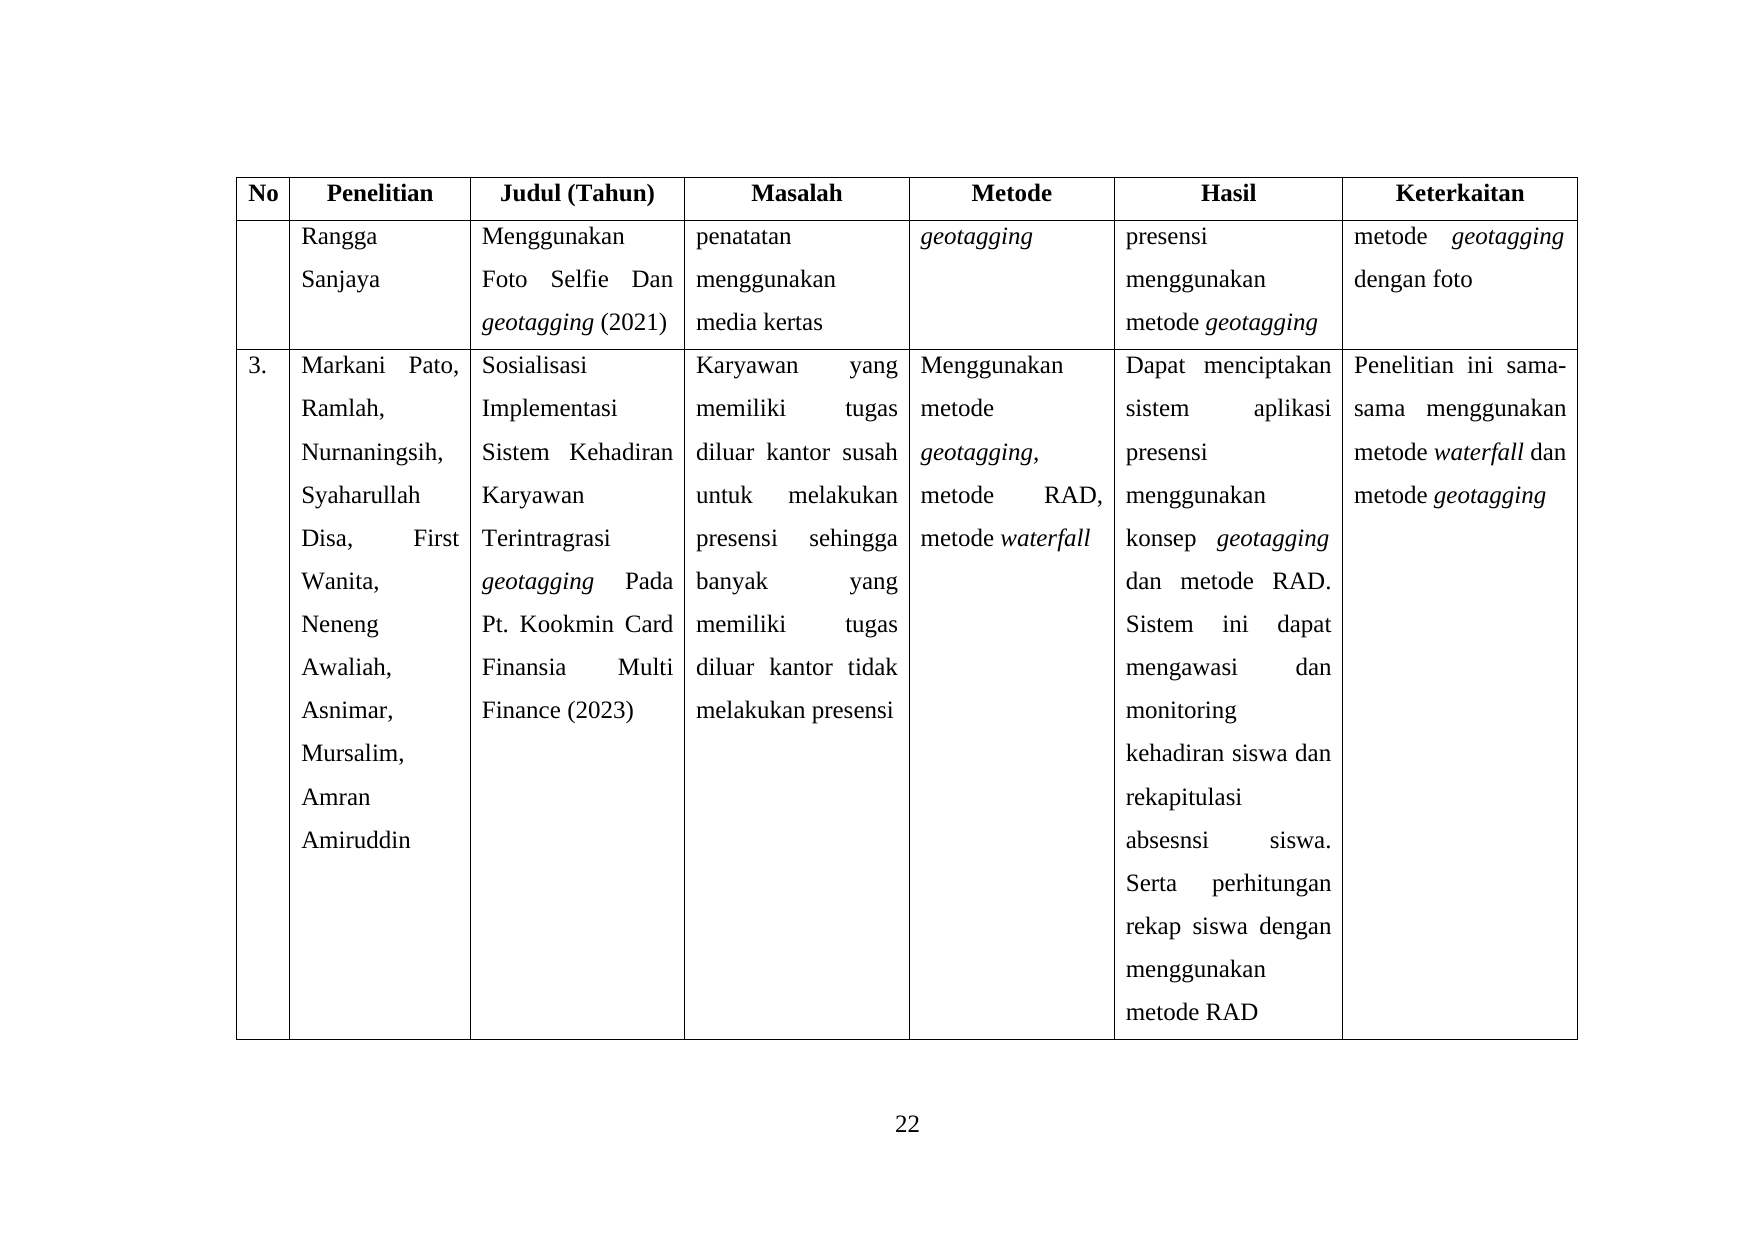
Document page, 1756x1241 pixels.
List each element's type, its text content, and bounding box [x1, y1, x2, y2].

table_cell Karyawan yang memiliki tugas diluar kantor susah untuk melakukan presensi sehingga banyak yang memiliki tugas diluar kantor tidak melakukan presensi [685, 350, 909, 1039]
table_header Hasil [1115, 178, 1342, 220]
table_header Masalah [685, 178, 909, 220]
table_cell Berlian Fajar Prayogo, Rangga Sanjaya [290, 221, 470, 349]
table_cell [471, 221, 684, 349]
table_cell Dapat menciptakan sistem aplikasi presensi menggunakan konsep geotagging dan metode RAD. Sistem ini dapat mengawasi dan monitoring kehadiran siswa dan rekapitulasi absesnsi siswa. Serta perhitungan rekap siswa dengan menggunakan metode RAD [1115, 350, 1342, 1039]
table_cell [1115, 221, 1342, 349]
table_cell Penelitian ini sama-sama menggunakan metode waterfall dan metode geotagging [1343, 350, 1577, 1039]
table_cell Markani Pato, Ramlah, Nurnaningsih, Syaharullah Disa, First Wanita, Neneng Awaliah, Asnimar, Mursalim, Amran Amiruddin [290, 350, 470, 1039]
table_header Penelitian [290, 178, 470, 220]
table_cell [1343, 221, 1577, 349]
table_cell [685, 221, 909, 349]
table_cell Menggunakan metode geotagging, metode RAD, metode waterfall [910, 350, 1114, 1039]
table_header Keterkaitan [1343, 178, 1577, 220]
table_cell 2. [237, 221, 289, 349]
table_cell Sosialisasi Implementasi Sistem Kehadiran Karyawan Terintragrasi geotagging Pada Pt. Kookmin Card Finansia Multi Finance (2023) [471, 350, 684, 1039]
table_cell 3. [237, 350, 289, 1039]
table_cell Menggunakan metode geotagging [910, 221, 1114, 349]
table_header No [237, 178, 289, 220]
table_header Metode [910, 178, 1114, 220]
table_header Judul (Tahun) [471, 178, 684, 220]
